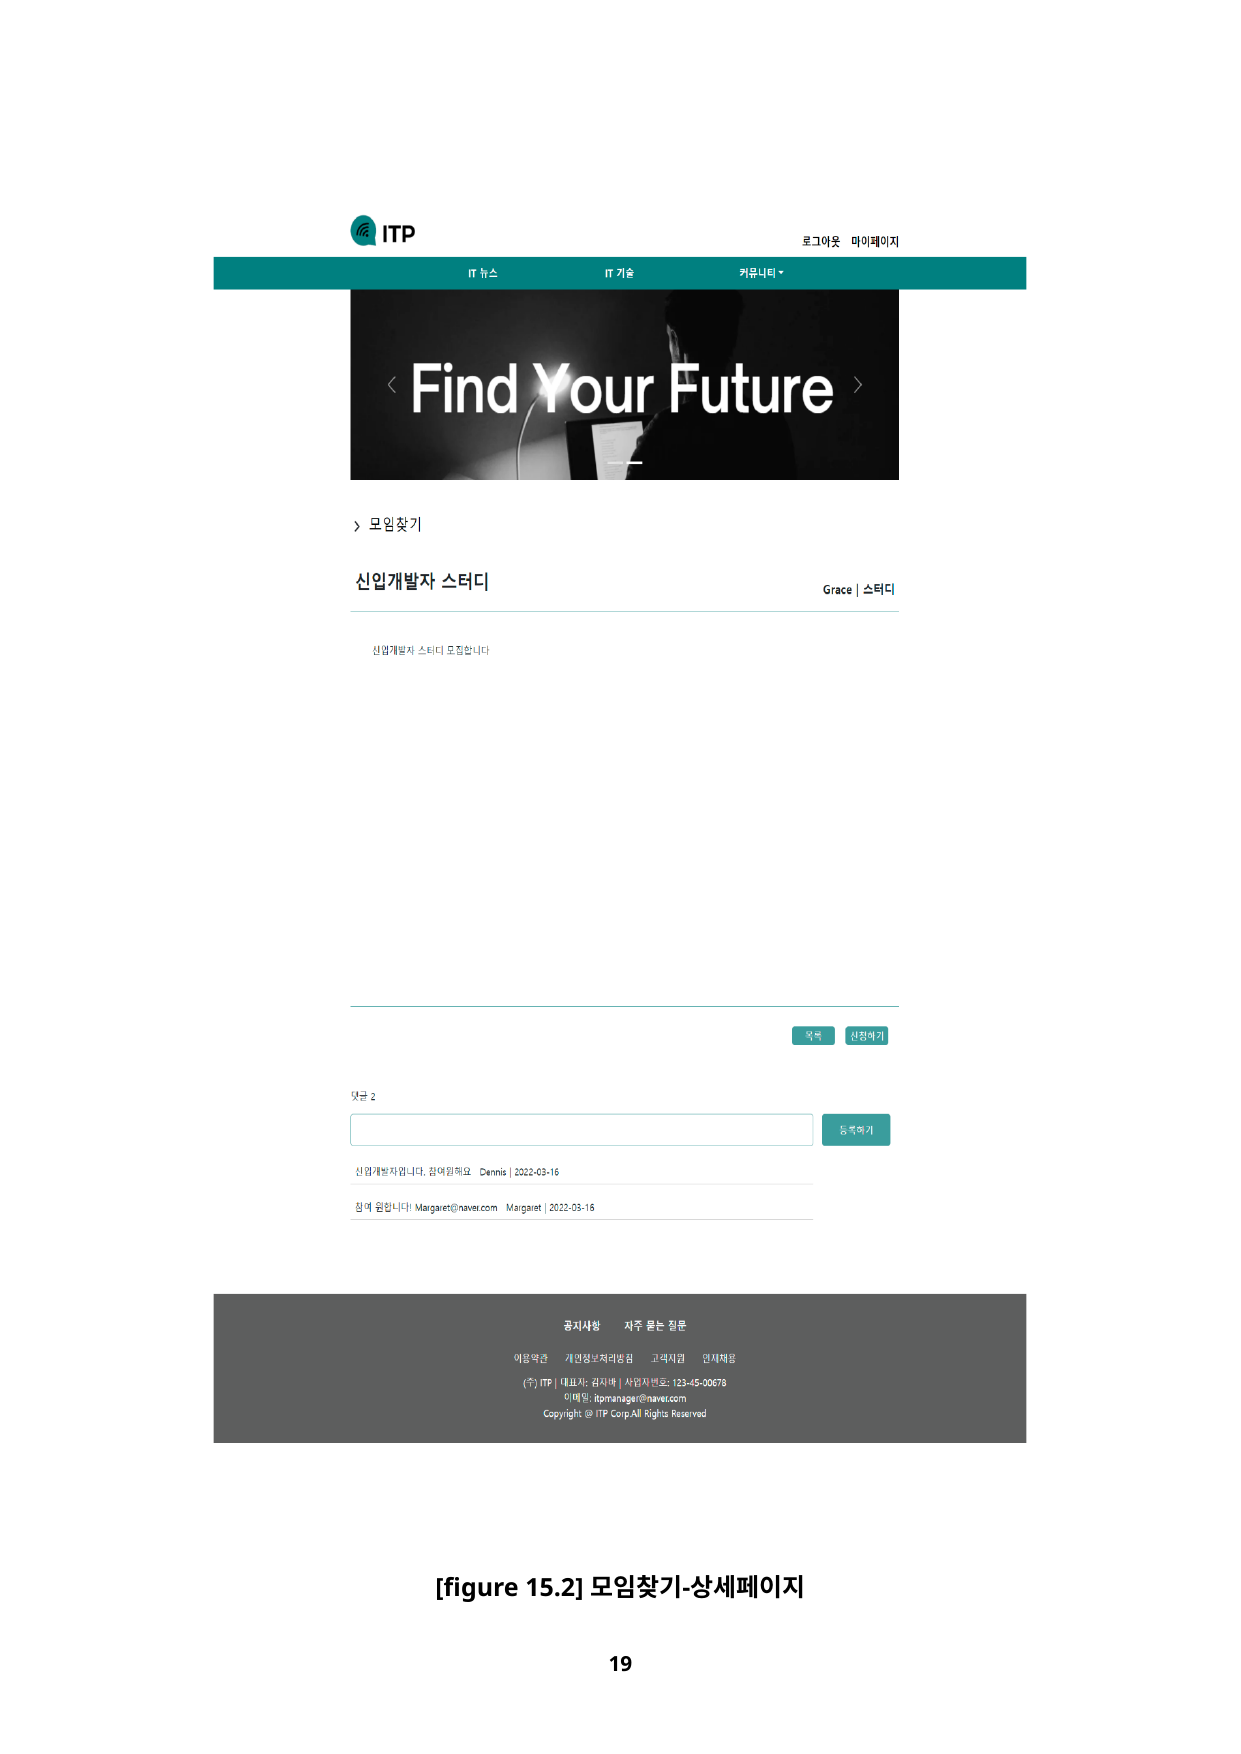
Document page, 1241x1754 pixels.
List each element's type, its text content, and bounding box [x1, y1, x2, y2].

title [figure 15.2] 모임찾기-상세페이지 [110, 1565, 1130, 1606]
picture [213, 204, 1027, 1443]
